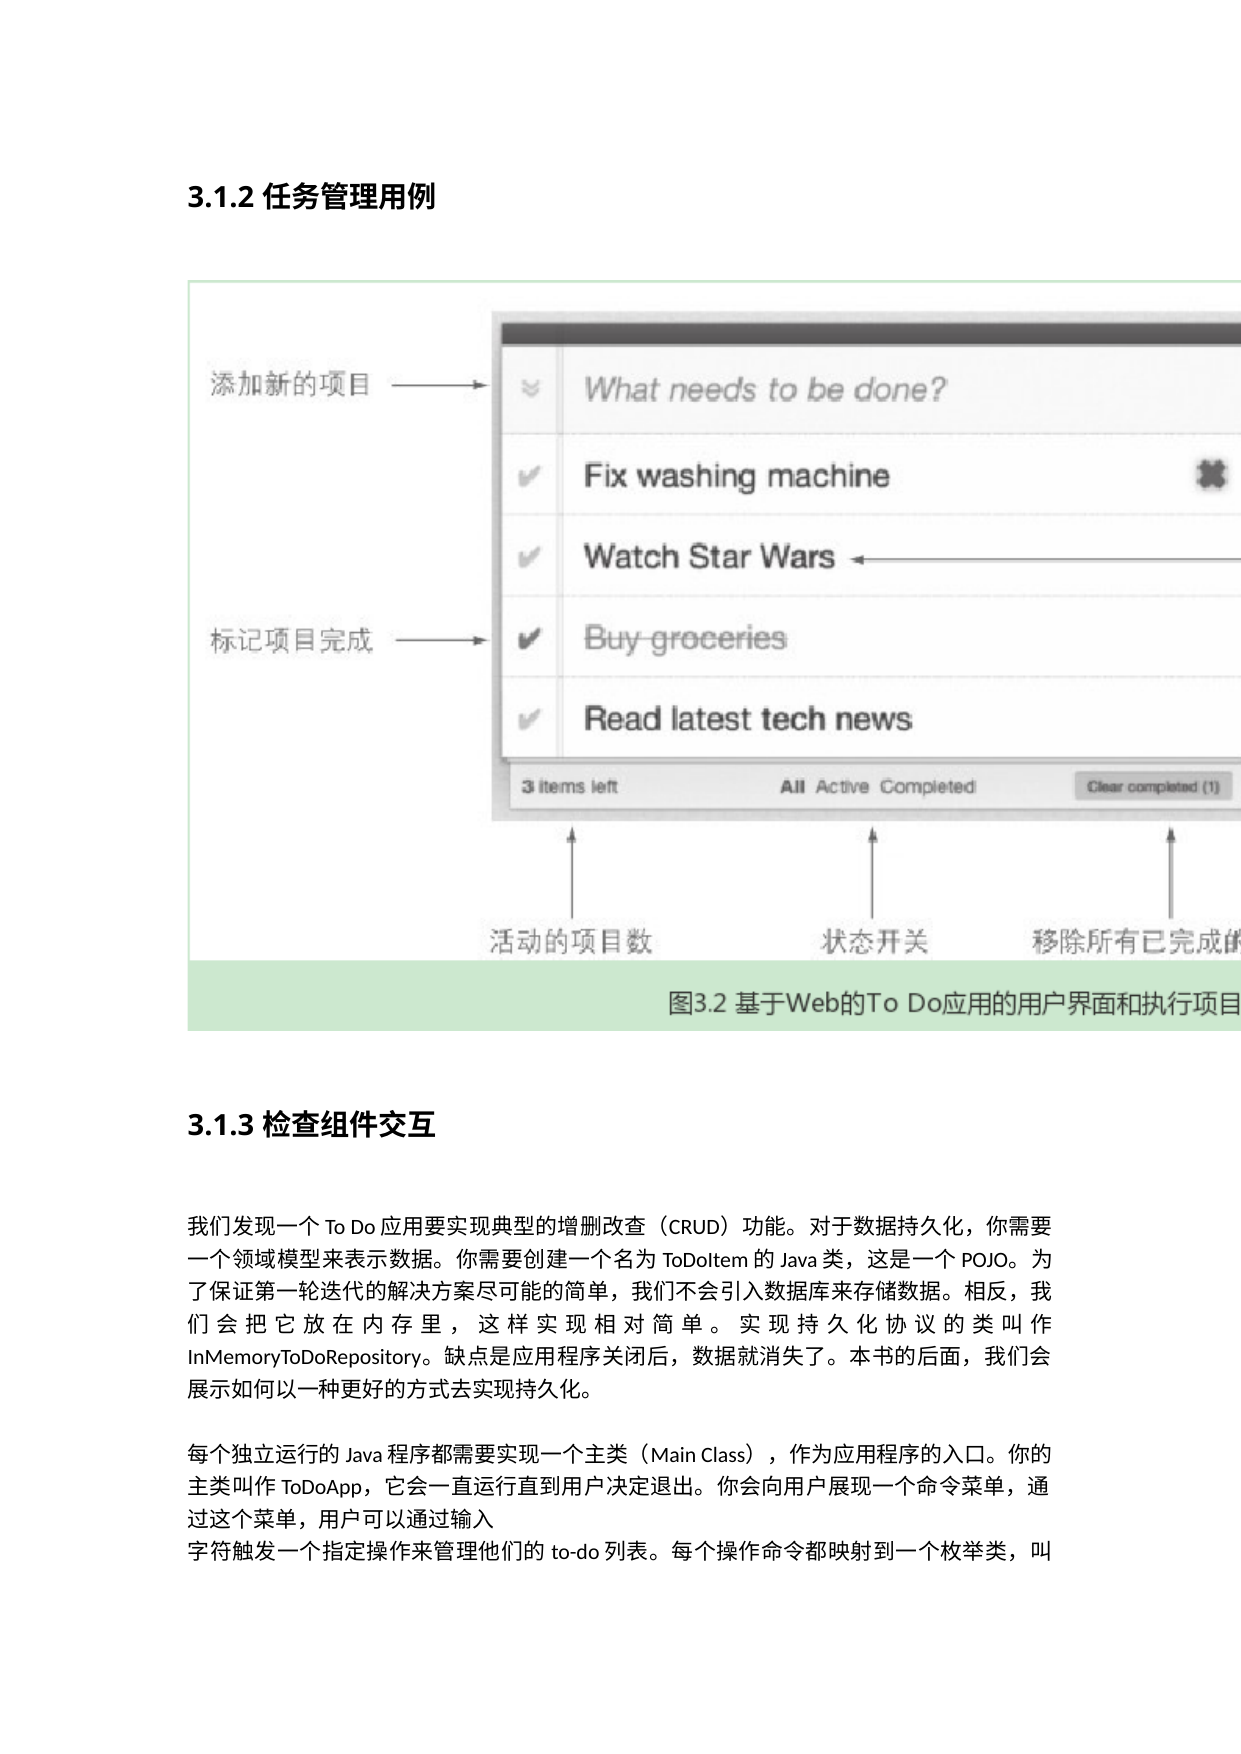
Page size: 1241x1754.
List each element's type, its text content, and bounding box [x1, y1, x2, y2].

text 每个独立运行的Java程序都需要实现一个主类（Main Class），作为应用程序的入口。你的主类叫作ToDoApp，它会一直运行直到用户决定退出。你会向用户展现一个命令菜单，通过这个菜单，用户可以通过输入 [187, 1436, 1053, 1534]
subtitle 3.1.3 检查组件交互 [187, 1090, 1053, 1155]
text 我们发现一个To Do应用要实现典型的增删改查（CRUD）功能。对于数据持久化，你需要一个领域模型来表示数据。你需要创建一个名为ToDoItem的Java类，这是一个POJO。为了保证第一轮迭代的解决方案尽可能的简单，我们不会引入数据库来存储数据。相反，我们会把它放在内存里，这样实现相对简单。实现持久化协议的类叫作InMemoryToDoRepository。缺点是应用程序关闭后，数据就消失了。本书的后面，我们会展示如何以一种更好的方式去实现持久化。 [187, 1209, 1053, 1404]
picture [187, 280, 1241, 1031]
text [187, 1534, 1053, 1566]
subtitle 3.1.2 任务管理用例 [187, 162, 1053, 227]
